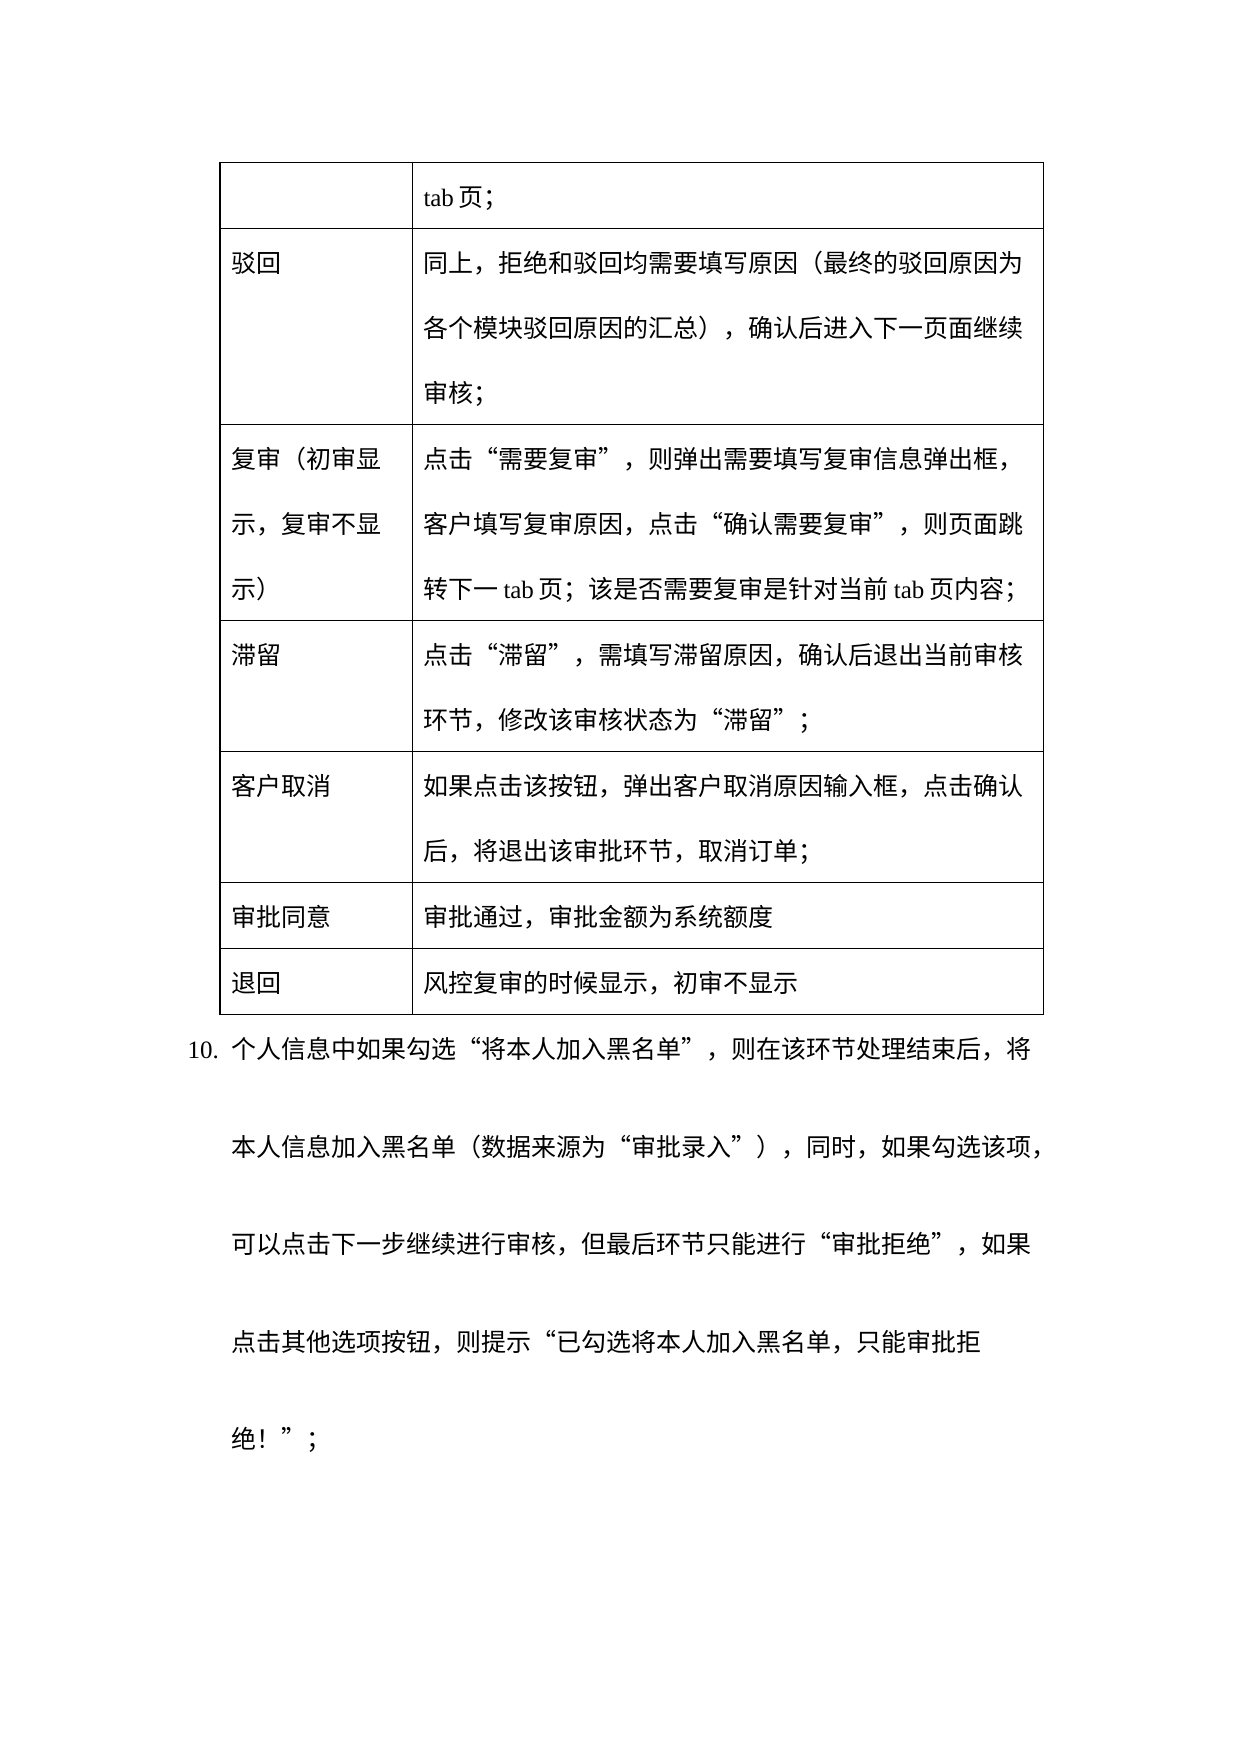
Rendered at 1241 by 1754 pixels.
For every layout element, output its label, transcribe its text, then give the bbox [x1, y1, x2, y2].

table_cell 复审（初审显示，复审不显示） [221, 425, 412, 620]
table_cell 点击“需要复审”，则弹出需要填写复审信息弹出框，客户填写复审原因，点击“确认需要复审”，则页面跳转下一tab页；该是否需要复审是针对当前tab页内容； [413, 425, 1043, 620]
table_cell 审批同意 [221, 883, 412, 948]
table_cell 审批通过，审批金额为系统额度 [413, 883, 1043, 948]
table_cell 同上，拒绝和驳回均需要填写原因（最终的驳回原因为各个模块驳回原因的汇总），确认后进入下一页面继续审核； [413, 229, 1043, 424]
table_header 审批拒绝 [221, 163, 412, 228]
table_cell 客户取消 [221, 752, 412, 882]
table_cell 如果点击该按钮，弹出客户取消原因输入框，点击确认后，将退出该审批环节，取消订单； [413, 752, 1043, 882]
table_cell 风控复审的时候显示，初审不显示 [413, 949, 1043, 1014]
table_cell 点击“滞留”，需填写滞留原因，确认后退出当前审核环节，修改该审核状态为“滞留”； [413, 621, 1043, 751]
table_cell 滞留 [221, 621, 412, 751]
list 个人信息中如果勾选“将本人加入黑名单”，则在该环节处理结束后，将本人信息加入黑名单（数据来源为“审批录入”），同时，如果勾选该项，可以点击下一步继续进行审核，但最后环节只能进行“审批拒绝”，如果点击其他选项按钮，则提示“已勾选将本人加入黑名单，只能审批拒绝！”； [187, 1015, 1053, 1470]
table_cell 驳回 [221, 229, 412, 424]
table_cell 退回 [221, 949, 412, 1014]
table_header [413, 163, 1043, 228]
